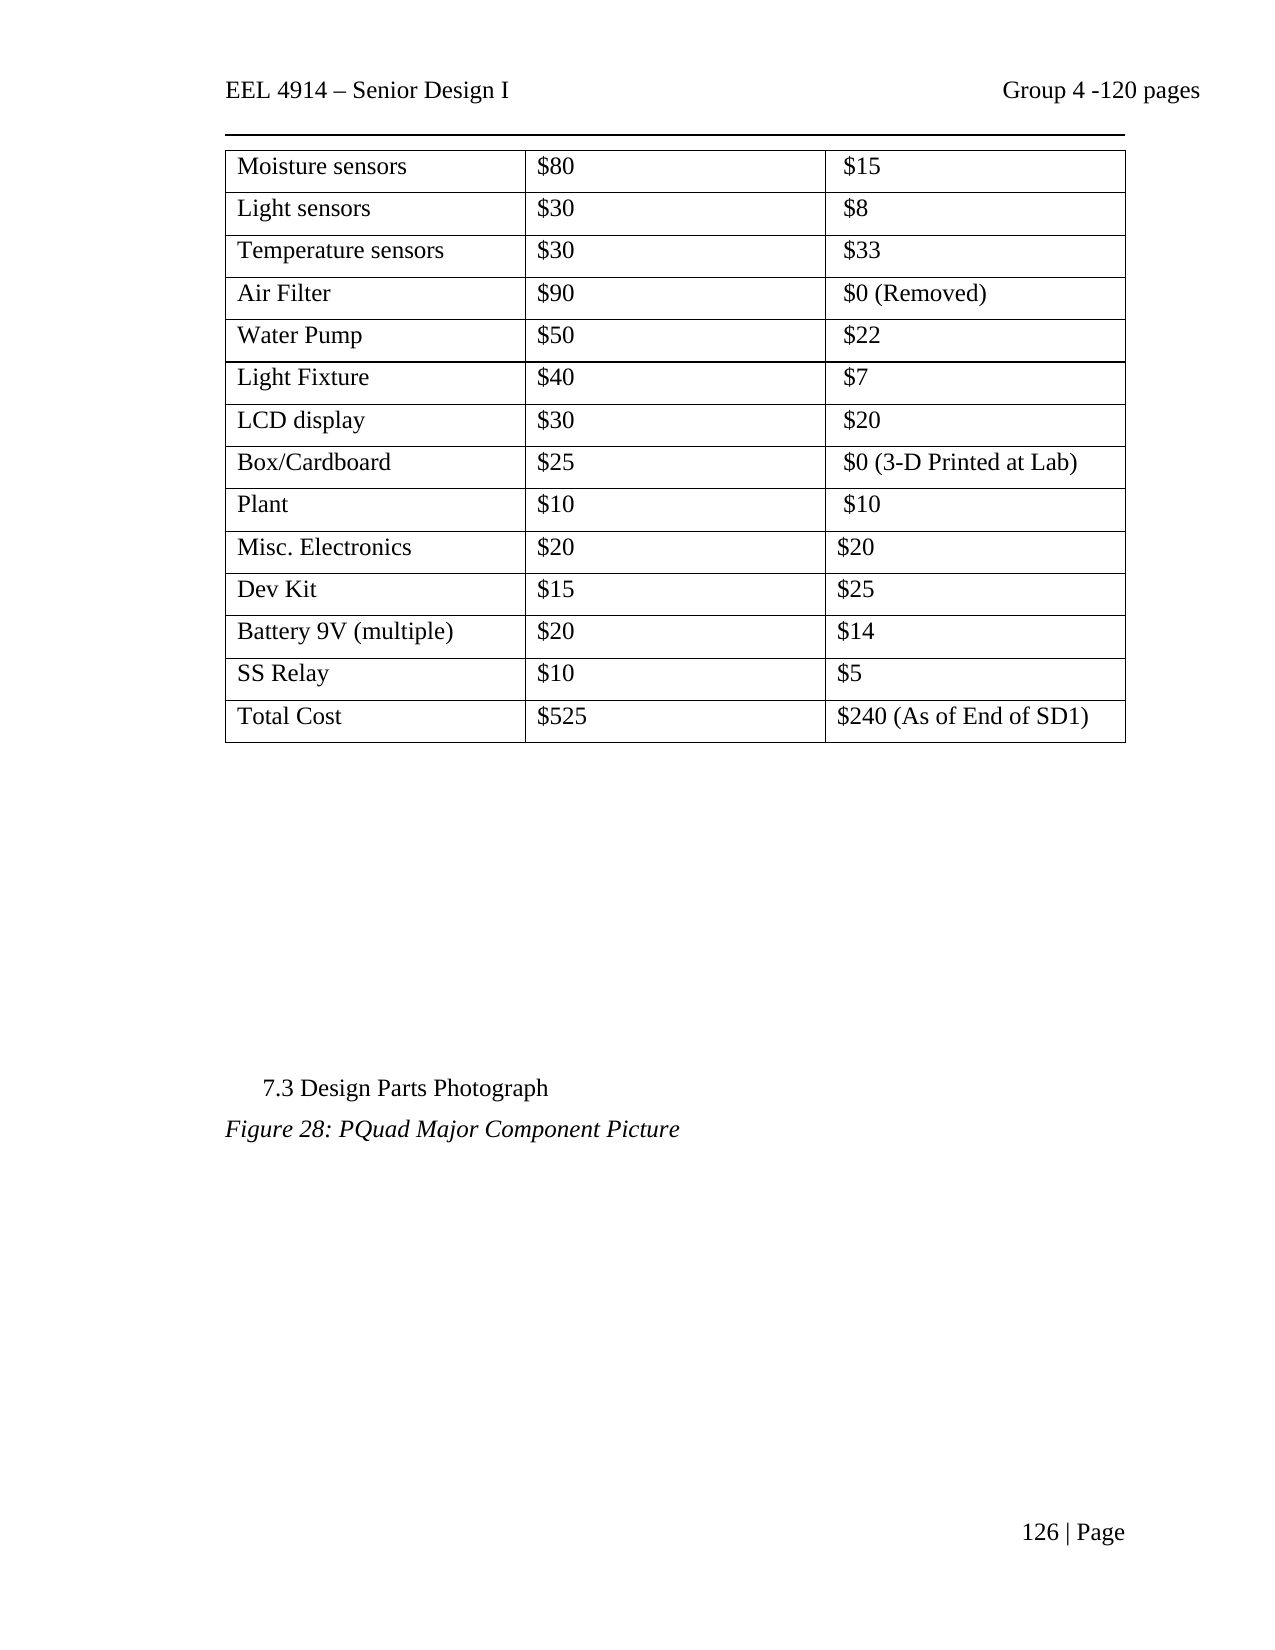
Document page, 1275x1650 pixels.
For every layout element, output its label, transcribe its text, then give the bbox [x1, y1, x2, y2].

table_cell $25 [826, 574, 1125, 615]
table_cell Plant [226, 489, 525, 531]
table_cell $40 [526, 363, 825, 404]
table_cell $80 [526, 151, 825, 192]
table_cell Light Fixture [226, 363, 525, 404]
table_cell Light sensors [226, 193, 525, 234]
table_cell $0 (Removed) [826, 278, 1125, 319]
table_cell Dev Kit [226, 574, 525, 615]
table_cell $525 [526, 701, 825, 742]
table_cell $10 [526, 489, 825, 531]
table_cell $15 [826, 151, 1125, 192]
table_cell $0 (3-D Printed at Lab) [826, 447, 1125, 488]
table_cell $22 [826, 320, 1125, 361]
list Design Parts Photograph [262, 1073, 1125, 1102]
table_cell Total Cost [226, 701, 525, 742]
table_cell $15 [526, 574, 825, 615]
table_cell $30 [526, 405, 825, 446]
table_cell Water Pump [226, 320, 525, 361]
table_cell $20 [526, 532, 825, 573]
table_cell $20 [526, 616, 825, 657]
table_cell $7 [826, 363, 1125, 404]
table_cell $240 (As of End of SD1) [826, 701, 1125, 742]
table_cell Box/Cardboard [226, 447, 525, 488]
table_cell $14 [826, 616, 1125, 657]
table_cell $20 [826, 405, 1125, 446]
table_cell $30 [526, 193, 825, 234]
text Figure 28: PQuad Major Component Picture [225, 1114, 1125, 1143]
table_cell $20 [826, 532, 1125, 573]
table_cell Moisture sensors [226, 151, 525, 192]
table_cell Temperature sensors [226, 236, 525, 277]
table_cell SS Relay [226, 659, 525, 700]
table_cell $5 [826, 659, 1125, 700]
table_cell $33 [826, 236, 1125, 277]
table_cell $10 [826, 489, 1125, 531]
table_cell $90 [526, 278, 825, 319]
table_cell $50 [526, 320, 825, 361]
table_cell Misc. Electronics [226, 532, 525, 573]
table_cell $25 [526, 447, 825, 488]
table_cell LCD display [226, 405, 525, 446]
table_cell Battery 9V (multiple) [226, 616, 525, 657]
table_cell $8 [826, 193, 1125, 234]
table_cell $30 [526, 236, 825, 277]
table_cell $10 [526, 659, 825, 700]
table_cell Air Filter [226, 278, 525, 319]
